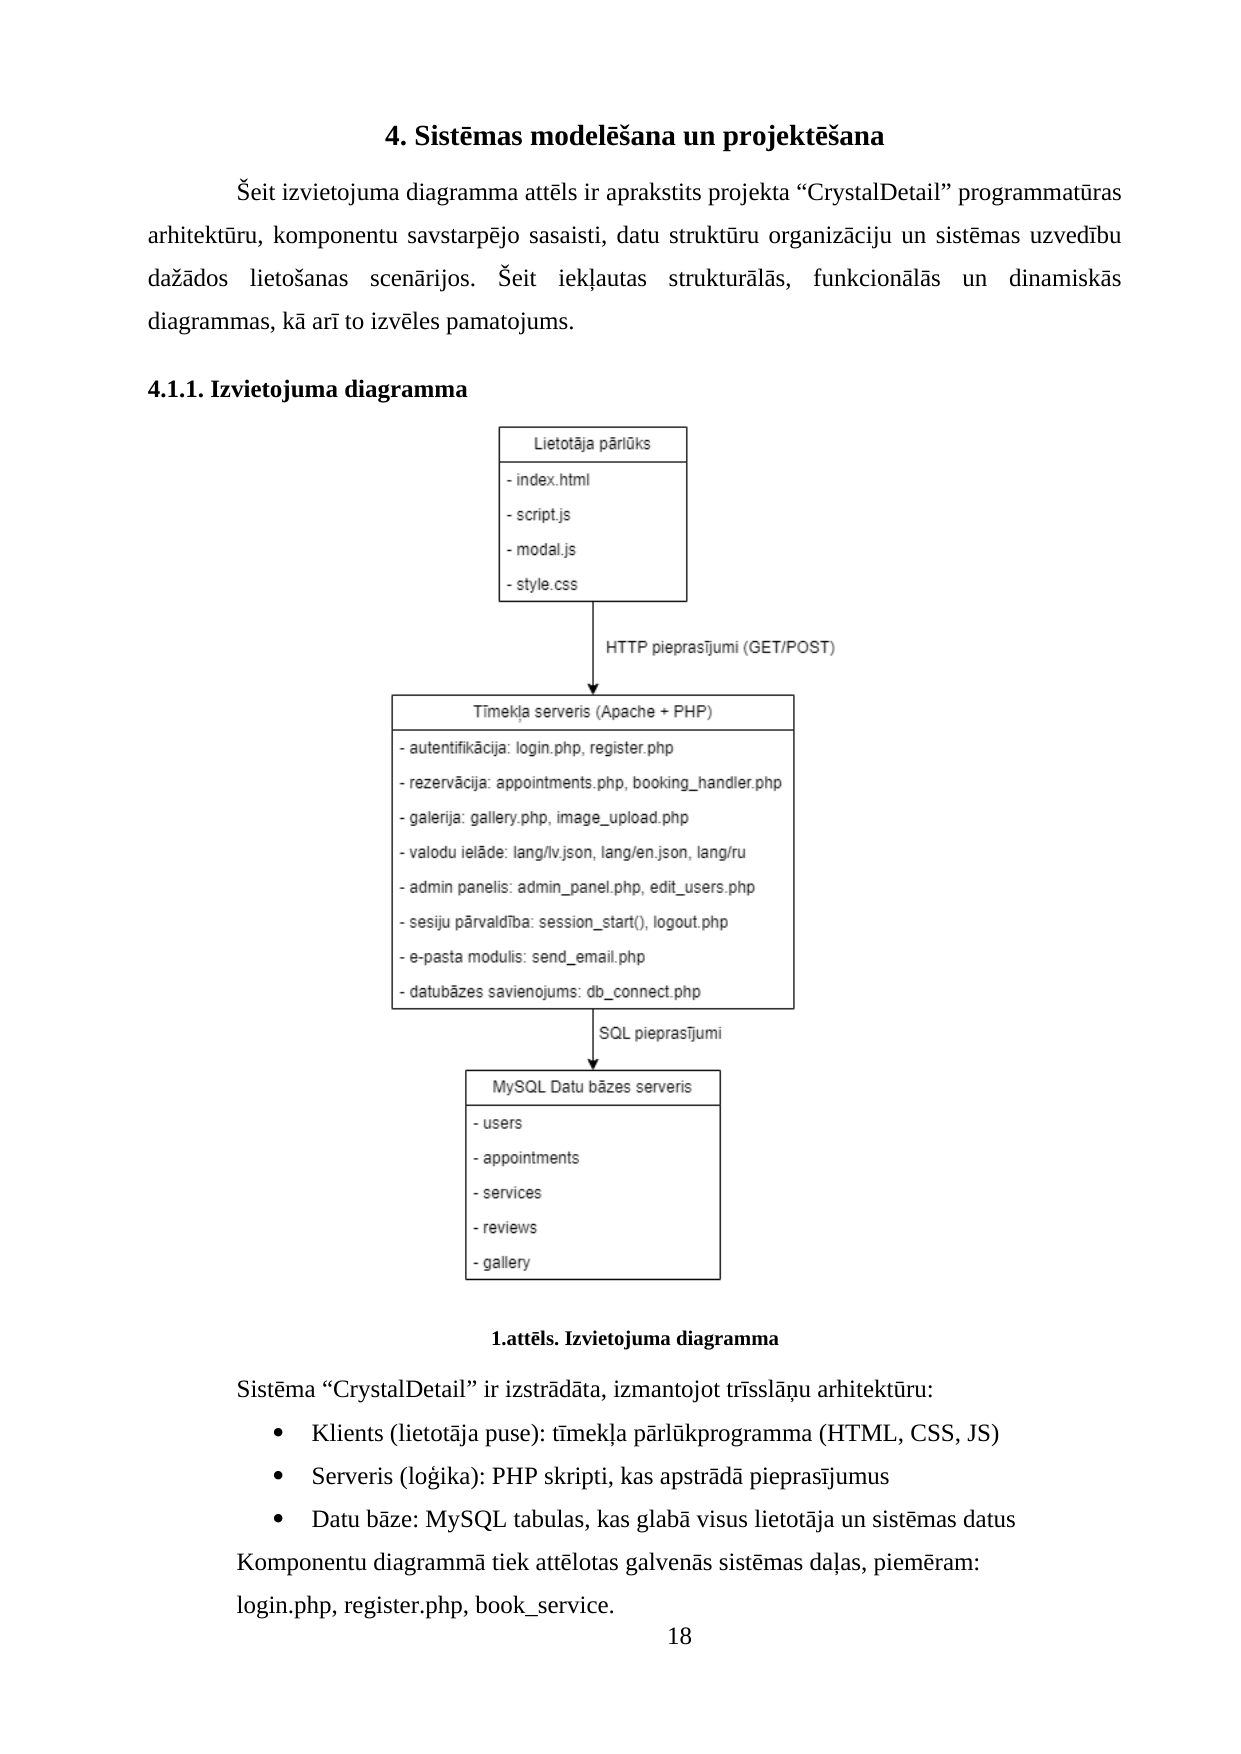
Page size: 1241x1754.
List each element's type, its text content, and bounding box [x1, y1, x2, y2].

text login.php, register.php, book_service. [148, 1590, 1122, 1619]
picture [389, 424, 851, 1287]
subtitle Izvietojuma diagramma [148, 374, 1122, 403]
text Sistēma “CrystalDetail” ir izstrādāta, izmantojot trīsslāņu arhitektūru: [148, 1374, 1122, 1403]
list Datu bāze: MySQL tabulas, kas glabā visus lietotāja un sistēmas datus [274, 1504, 1122, 1533]
list Klients (lietotāja puse): tīmekļa pārlūkprogramma (HTML, CSS, JS) [274, 1418, 1122, 1446]
subtitle Sistēmas modelēšana un projektēšana [148, 118, 1122, 152]
text Komponentu diagrammā tiek attēlotas galvenās sistēmas daļas, piemēram: [148, 1547, 1122, 1576]
list Serveris (loģika): PHP skripti, kas apstrādā pieprasījumus [274, 1461, 1122, 1489]
text Šeit izvietojuma diagramma attēls ir aprakstits projekta “CrystalDetail” programmatūras arhitektūru, komponentu savstarpējo sasaisti, datu struktūru organizāciju un sistēmas uzvedību dažādos lietošanas scenārijos. Šeit iekļautas strukturālās, funkcionālās un dinamiskās diagrammas, kā arī to izvēles pamatojums. [148, 177, 1122, 335]
